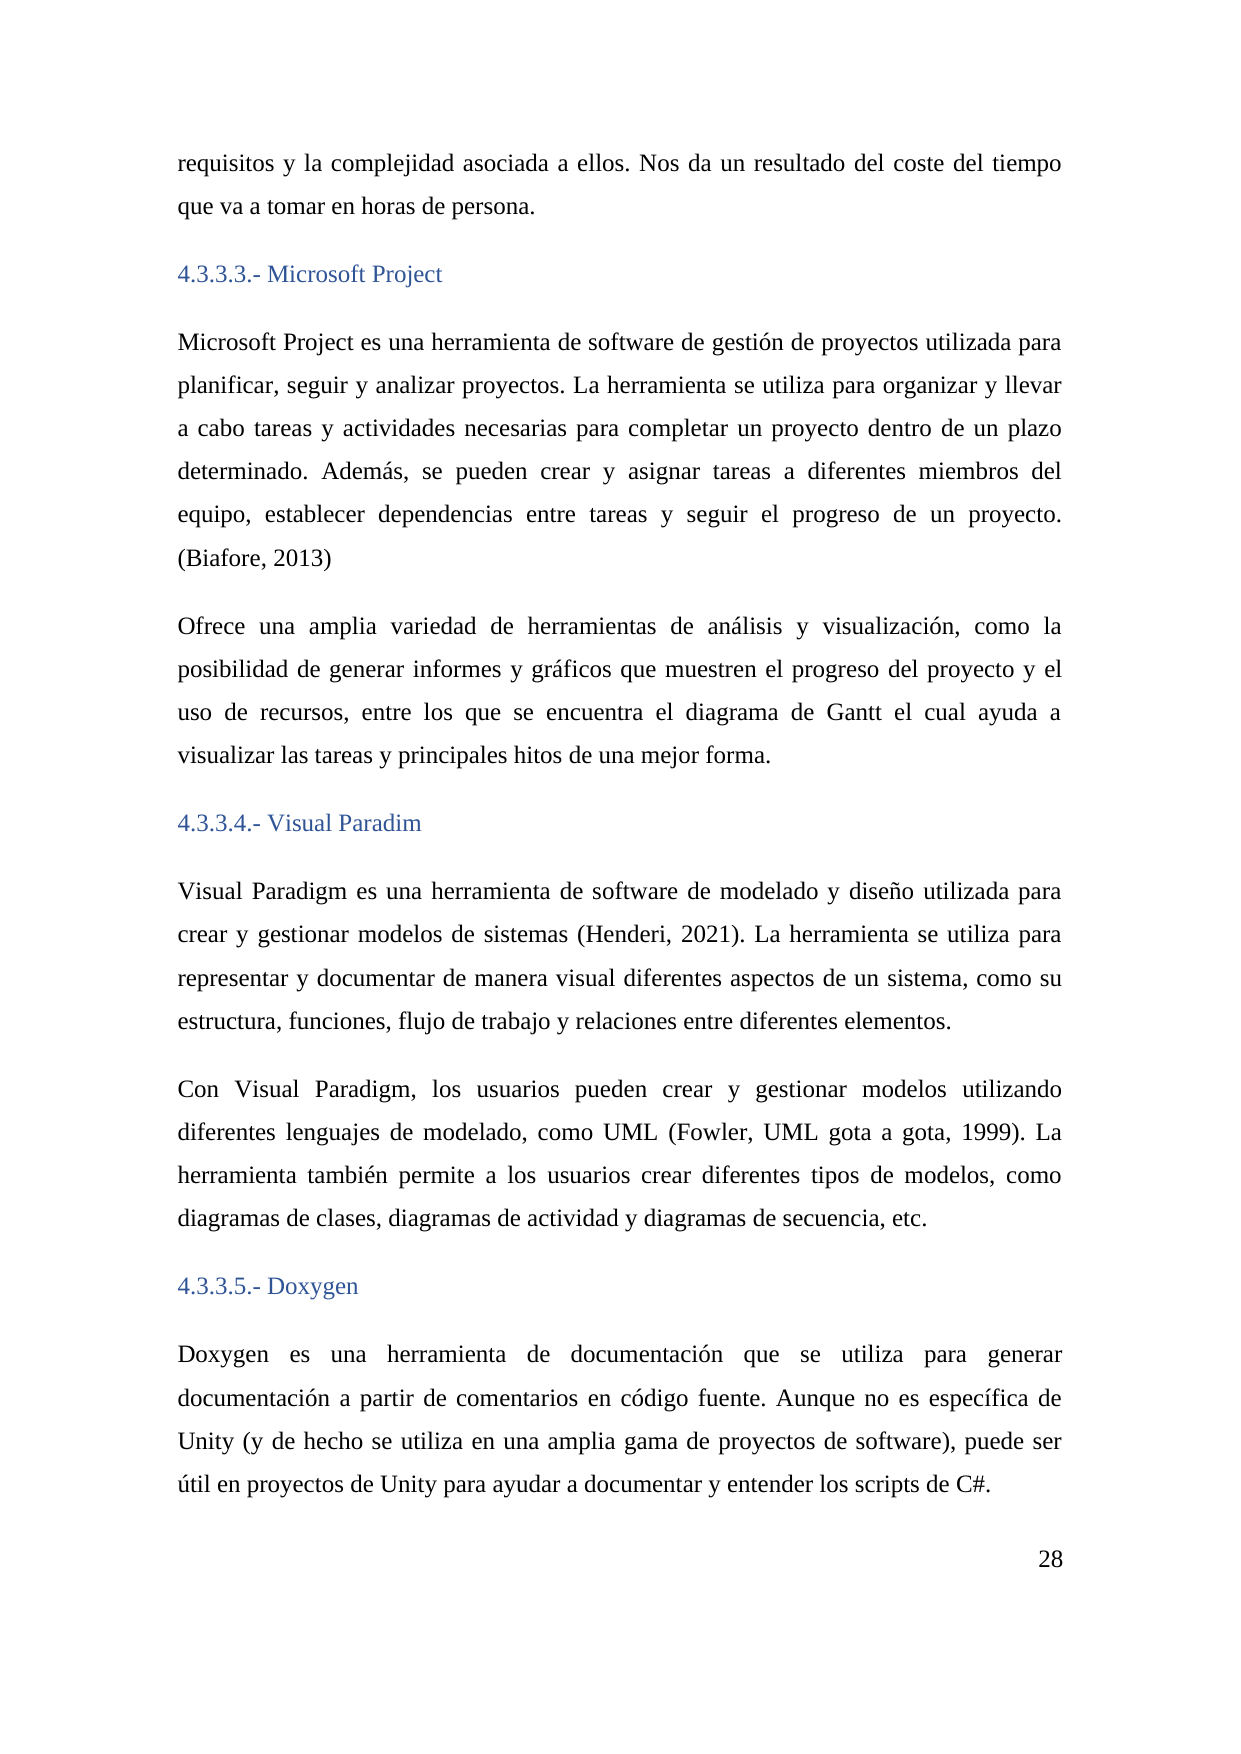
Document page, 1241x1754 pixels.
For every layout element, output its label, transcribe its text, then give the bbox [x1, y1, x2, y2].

text Ofrece una amplia variedad de herramientas de análisis y visualización, como la posibilidad de generar informes y gráficos que muestren el progreso del proyecto y el uso de recursos, entre los que se encuentra el diagrama de Gantt el cual ayuda a visualizar las tareas y principales hitos de una mejor forma. [177, 611, 1063, 769]
text Microsoft Project es una herramienta de software de gestión de proyectos utilizada para planificar, seguir y analizar proyectos. La herramienta se utiliza para organizar y llevar a cabo tareas y actividades necesarias para completar un proyecto dentro de un plazo determinado. Además, se pueden crear y asignar tareas a diferentes miembros del equipo, establecer dependencias entre tareas y seguir el progreso de un proyecto. (Biafore, 2013) [177, 327, 1063, 571]
subtitle 4.3.3.4.- Visual Paradim [177, 808, 1063, 837]
text Visual Paradigm es una herramienta de software de modelado y diseño utilizada para crear y gestionar modelos de sistemas (Henderi, 2021). La herramienta se utiliza para representar y documentar de manera visual diferentes aspectos de un sistema, como su estructura, funciones, flujo de trabajo y relaciones entre diferentes elementos. [177, 876, 1063, 1034]
text Doxygen es una herramienta de documentación que se utiliza para generar documentación a partir de comentarios en código fuente. Aunque no es específica de Unity (y de hecho se utiliza en una amplia gama de proyectos de software), puede ser útil en proyectos de Unity para ayudar a documentar y entender los scripts de C#. [177, 1339, 1063, 1498]
subtitle 4.3.3.5.- Doxygen [177, 1271, 1063, 1300]
text Con Visual Paradigm, los usuarios pueden crear y gestionar modelos utilizando diferentes lenguajes de modelado, como UML (Fowler, UML gota a gota, 1999). La herramienta también permite a los usuarios crear diferentes tipos de modelos, como diagramas de clases, diagramas de actividad y diagramas de secuencia, etc. [177, 1074, 1063, 1232]
subtitle 4.3.3.3.- Microsoft Project [177, 259, 1063, 288]
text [177, 148, 1063, 219]
